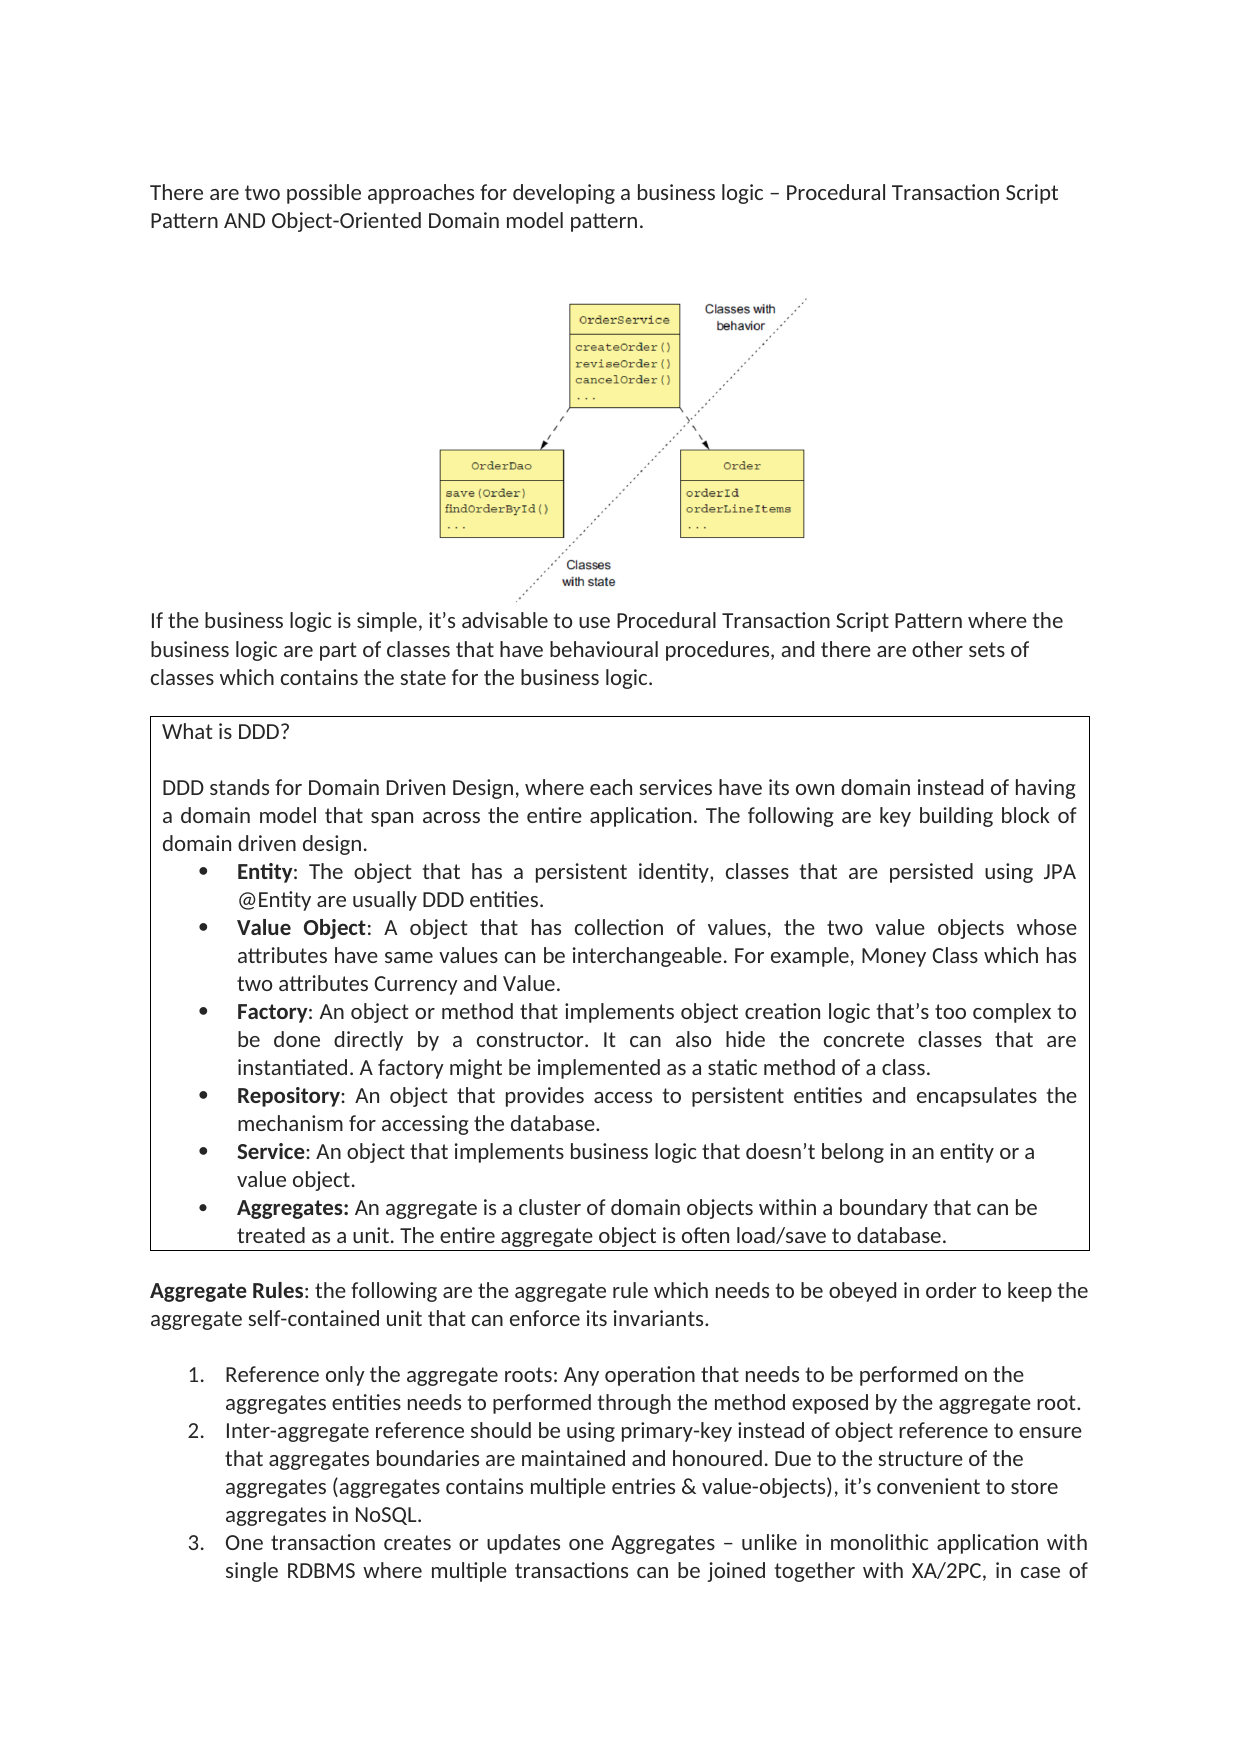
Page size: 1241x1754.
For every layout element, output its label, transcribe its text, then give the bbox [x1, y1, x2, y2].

list Reference only the aggregate roots: Any operation that needs to be performed on the aggregates entities needs to performed through the method exposed by the aggregate root. [187, 1360, 1090, 1416]
text There are two possible approaches for developing a business logic – Procedural Transaction Script Pattern AND Object-Oriented Domain model pattern. [150, 178, 1090, 234]
text If the business logic is simple, it’s advisable to use Procedural Transaction Script Pattern where the business logic are part of classes that have behavioural procedures, and there are other sets of classes which contains the state for the business logic. [150, 607, 1090, 691]
picture [433, 285, 807, 607]
text Aggregate Rules: the following are the aggregate rule which needs to be obeyed in order to keep the aggregate self-contained unit that can enforce its invariants. [150, 1276, 1090, 1332]
list Inter-aggregate reference should be using primary-key instead of object reference to ensure that aggregates boundaries are maintained and honoured. Due to the structure of the aggregates (aggregates contains multiple entries & value-objects), it’s convenient to store aggregates in NoSQL. [187, 1416, 1090, 1528]
table_header What is DDD? DDD stands for Domain Driven Design, where each services have its own domain instead of having a domain model that span across the entire application. The following are key building block of domain driven design. Entity: The object that has a persistent identity, classes that are persisted using JPA @Entity are usually DDD entities. Value Object: A object that has collection of values, the two value objects whose attributes have same values can be interchangeable. For example, Money Class which has two attributes Currency and Value. Factory: An object or method that implements object creation logic that’s too complex to be done directly by a constructor. It can also hide the concrete classes that are instantiated. A factory might be implemented as a static method of a class. Repository: An object that provides access to persistent entities and encapsulates the mechanism for accessing the database. Service: An object that implements business logic that doesn’t belong in an entity or a value object. Aggregates: An aggregate is a cluster of domain objects within a boundary that can be treated as a unit. The entire aggregate object is often load/save to database. [151, 717, 1089, 1249]
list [187, 1528, 1090, 1584]
